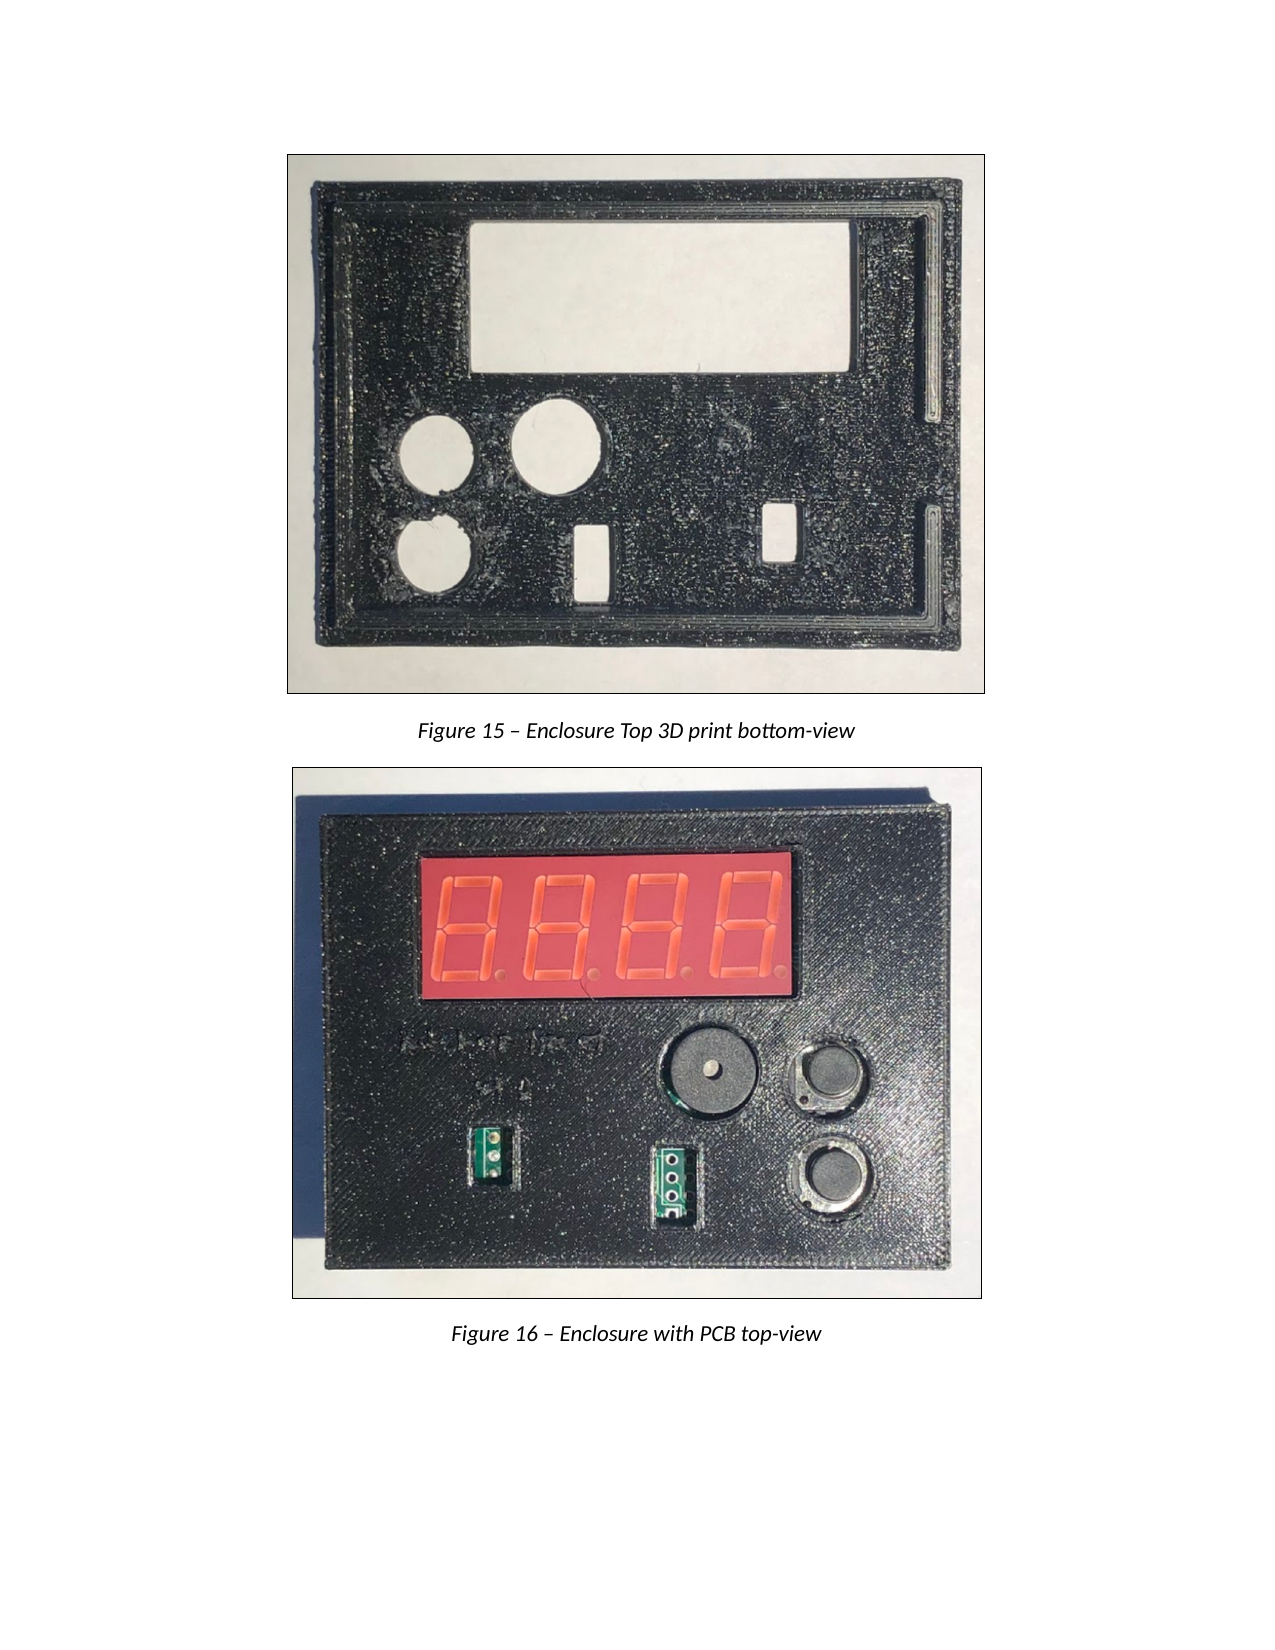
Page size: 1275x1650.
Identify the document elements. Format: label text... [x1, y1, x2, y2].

picture [288, 155, 984, 693]
text Figure 15 – Enclosure Top 3D print bottom-view [150, 716, 1125, 744]
text Figure 16 – Enclosure with PCB top-view [150, 1319, 1125, 1347]
picture [293, 768, 981, 1298]
